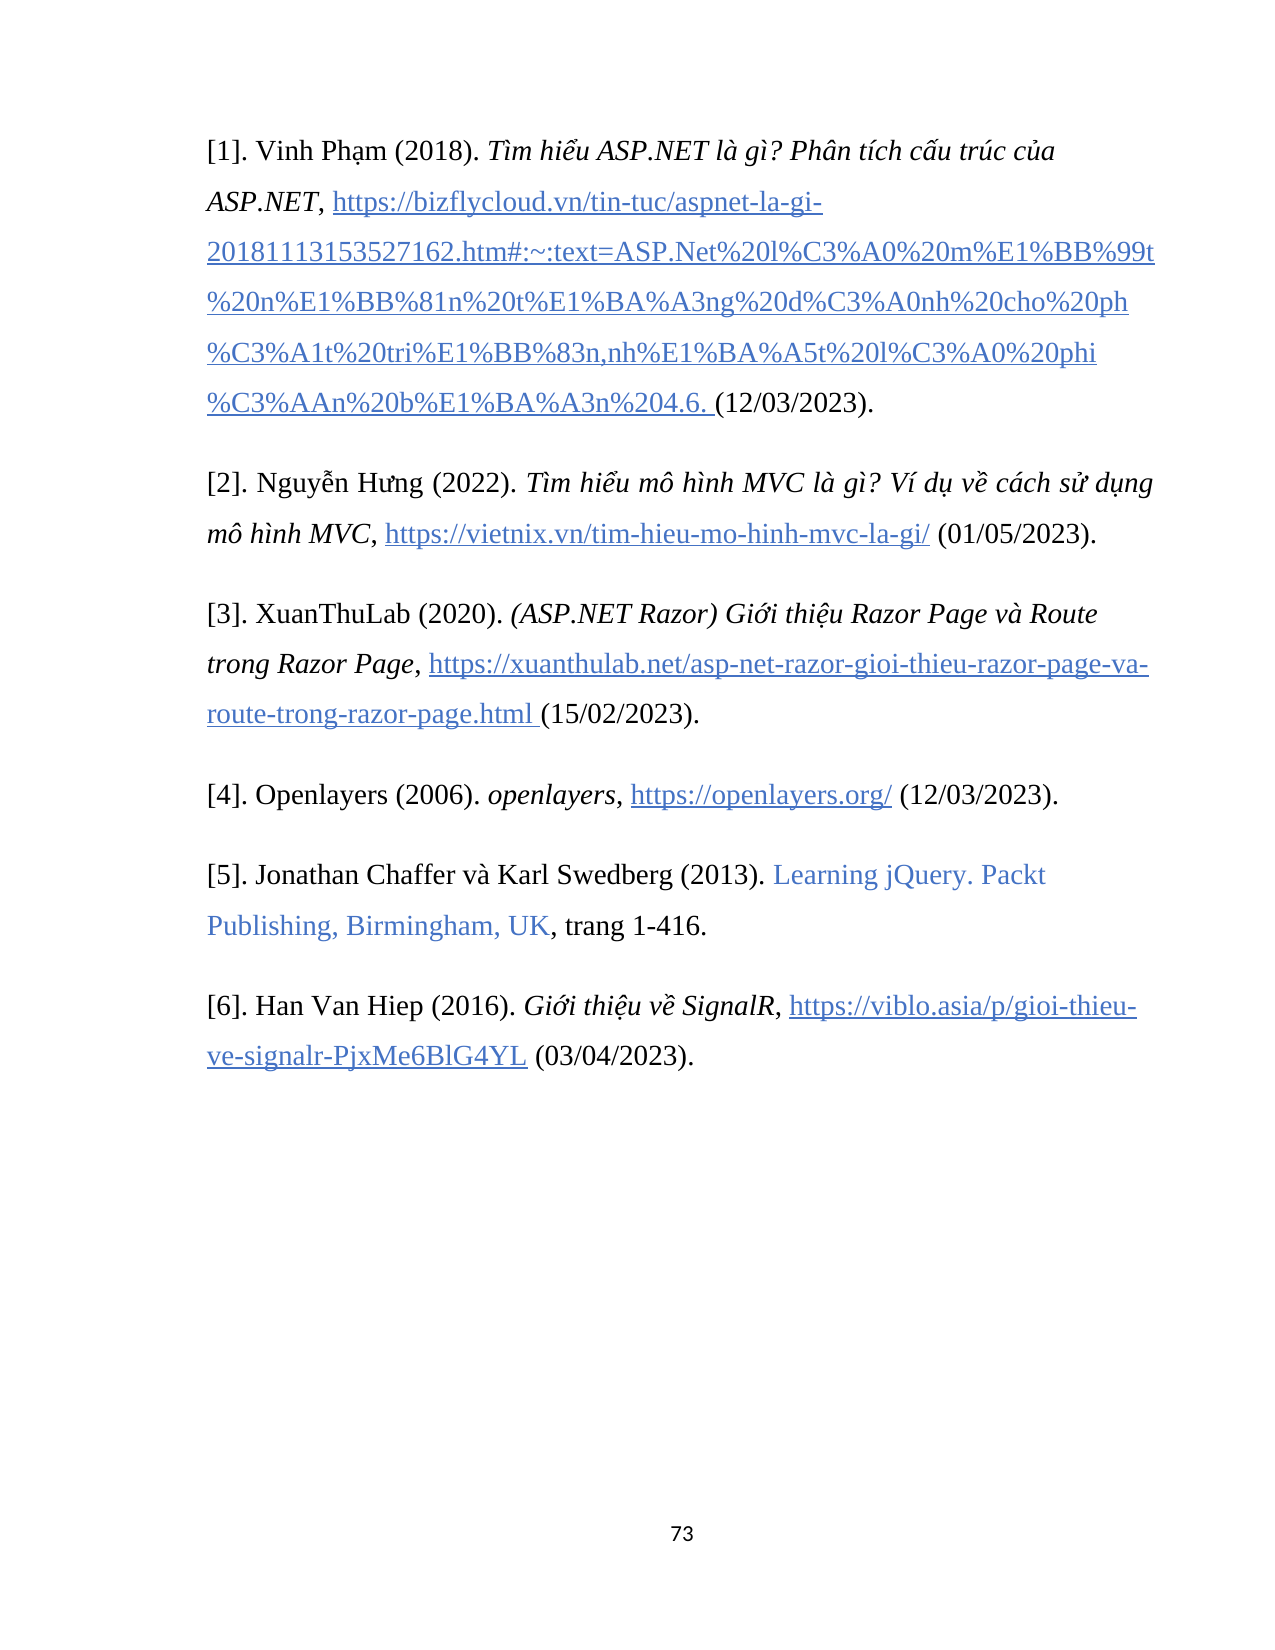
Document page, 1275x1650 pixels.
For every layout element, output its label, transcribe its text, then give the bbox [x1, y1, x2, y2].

text [2]. Nguyễn Hưng (2022). Tìm hiểu mô hình MVC là gì? Ví dụ về cách sử dụng mô hình MVC, https://vietnix.vn/tim-hieu-mo-hinh-mvc-la-gi/ (01/05/2023). [207, 465, 1157, 549]
text [5]. Jonathan Chaffer và Karl Swedberg (2013). Learning jQuery. Packt Publishing, Birmingham, UK, trang 1-416. [207, 857, 1157, 941]
text [4]. Openlayers (2006). openlayers, https://openlayers.org/ (12/03/2023). [207, 777, 1157, 811]
text [6]. Han Van Hiep (2016). Giới thiệu về SignalR, https://viblo.asia/p/gioi-thieu-ve-signalr-PjxMe6BlG4YL (03/04/2023). [207, 988, 1157, 1072]
text [1]. Vinh Phạm (2018). Tìm hiểu ASP.NET là gì? Phân tích cấu trúc của ASP.NET, https://bizflycloud.vn/tin-tuc/aspnet-la-gi-20181113153527162.htm#:~:text=ASP.Net%20l%C3%A0%20m%E1%BB%99t%20n%E1%BB%81n%20t%E1%BA%A3ng%20d%C3%A0nh%20cho%20ph%C3%A1t%20tri%E1%BB%83n,nh%E1%BA%A5t%20l%C3%A0%20phi%C3%AAn%20b%E1%BA%A3n%204.6. (12/03/2023). [207, 133, 1157, 419]
text [3]. XuanThuLab (2020). (ASP.NET Razor) Giới thiệu Razor Page và Route trong Razor Page, https://xuanthulab.net/asp-net-razor-gioi-thieu-razor-page-va-route-trong-razor-page.html (15/02/2023). [207, 596, 1157, 730]
